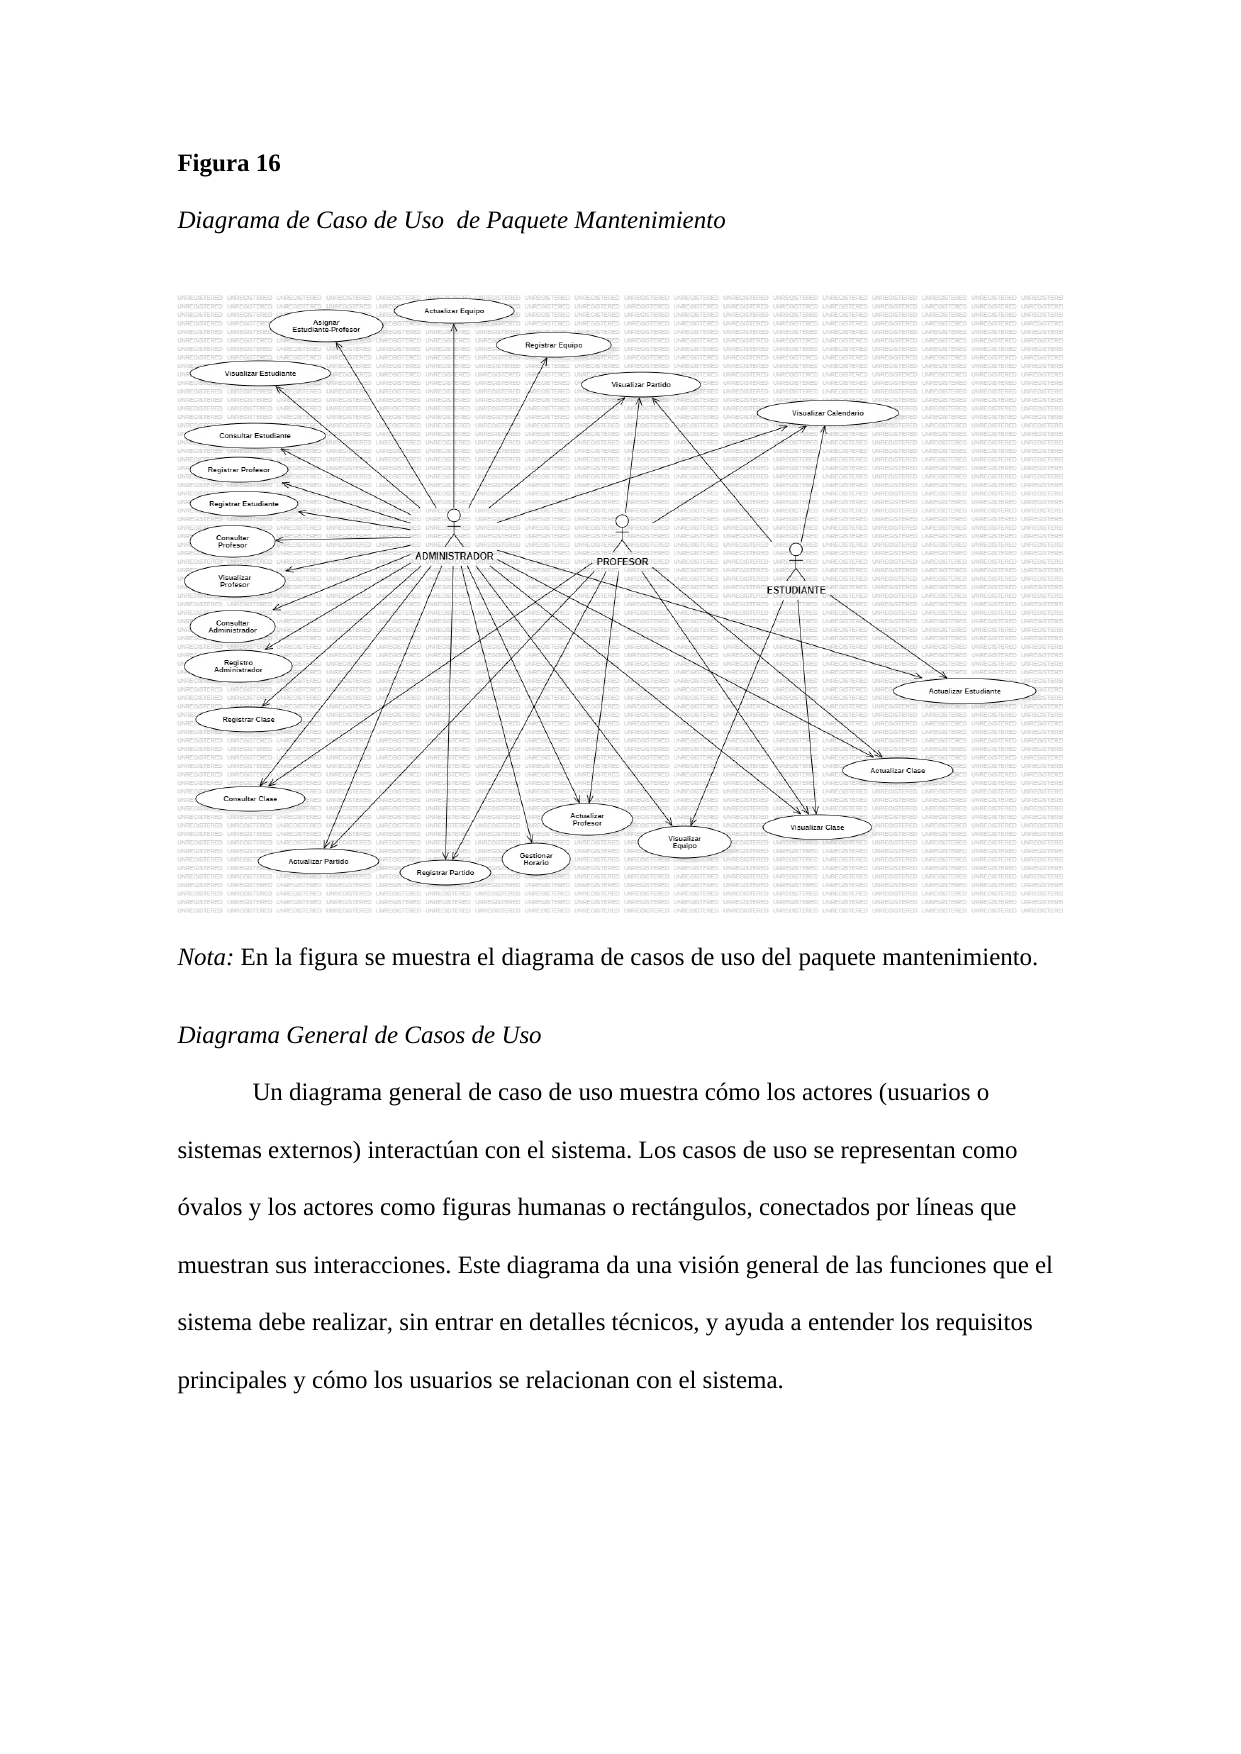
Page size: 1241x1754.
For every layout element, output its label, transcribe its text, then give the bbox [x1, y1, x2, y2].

picture [177, 291, 1063, 913]
subtitle Diagrama General de Casos de Uso [177, 1020, 1063, 1049]
text Nota: En la figura se muestra el diagrama de casos de uso del paquete mantenimiento. [177, 942, 1063, 970]
text Figura 16 Diagrama de Caso de Uso de Paquete Mantenimiento [177, 148, 1063, 234]
text Un diagrama general de caso de uso muestra cómo los actores (usuarios o sistemas externos) interactúan con el sistema. Los casos de uso se representan como óvalos y los actores como figuras humanas o rectángulos, conectados por líneas que muestran sus interacciones. Este diagrama da una visión general de las funciones que el sistema debe realizar, sin entrar en detalles técnicos, y ayuda a entender los requisitos principales y cómo los usuarios se relacionan con el sistema. [177, 1077, 1063, 1394]
